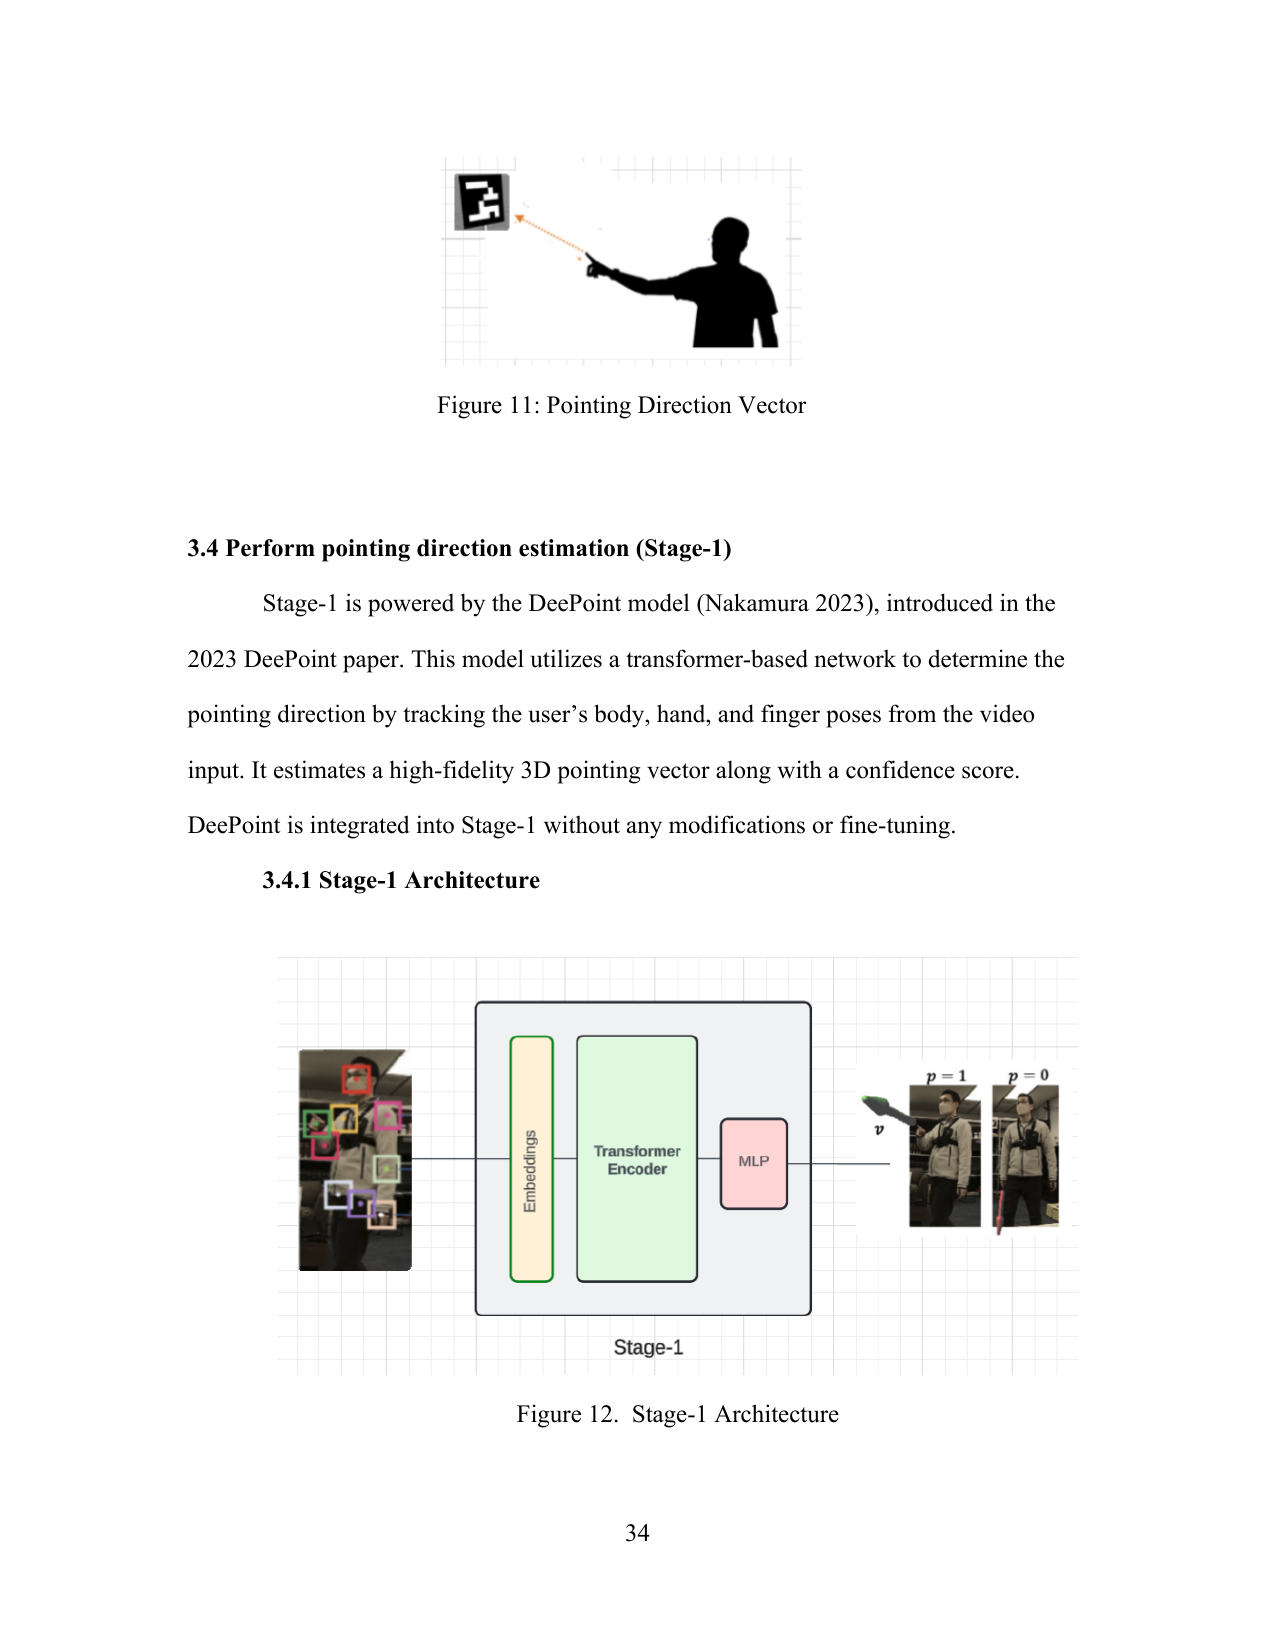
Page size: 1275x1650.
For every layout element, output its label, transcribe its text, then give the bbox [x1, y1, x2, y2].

subtitle 3.4.1 Stage-1 Architecture [187, 867, 1087, 894]
picture [277, 957, 1079, 1375]
subtitle 3.4 Perform pointing direction estimation (Stage-1) [187, 534, 1087, 562]
text Stage-1 is powered by the DeePoint model (Nakamura 2023), introduced in the 2023 DeePoint paper. This model utilizes a transformer-based network to determine the pointing direction by tracking the user’s body, hand, and finger poses from the video input. It estimates a high-fidelity 3D pointing vector along with a confidence score. DeePoint is integrated into Stage-1 without any modifications or fine-tuning. [187, 589, 1087, 839]
picture [441, 157, 802, 366]
